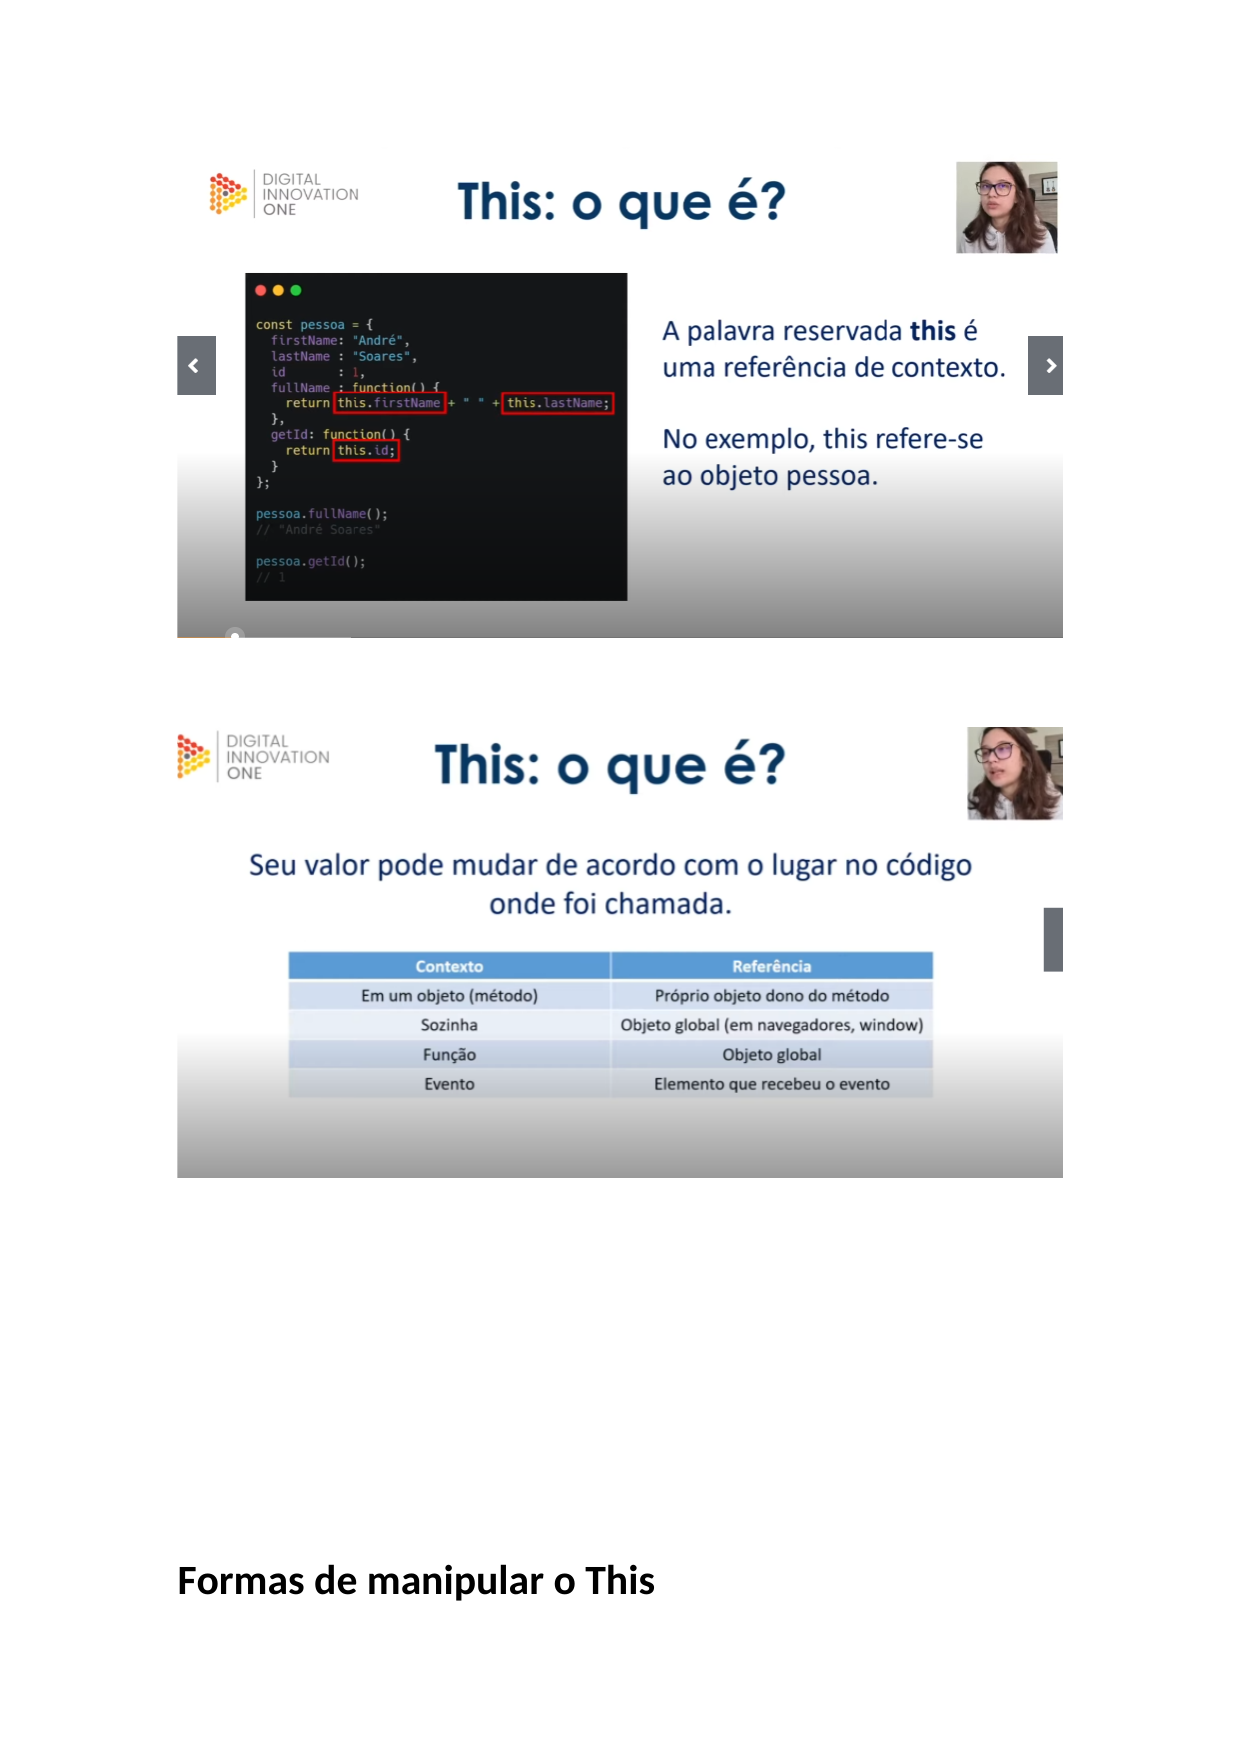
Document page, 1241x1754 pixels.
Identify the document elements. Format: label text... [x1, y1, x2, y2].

picture [177, 147, 1063, 638]
text Formas de manipular o This [177, 1554, 1063, 1605]
picture [177, 727, 1063, 1178]
